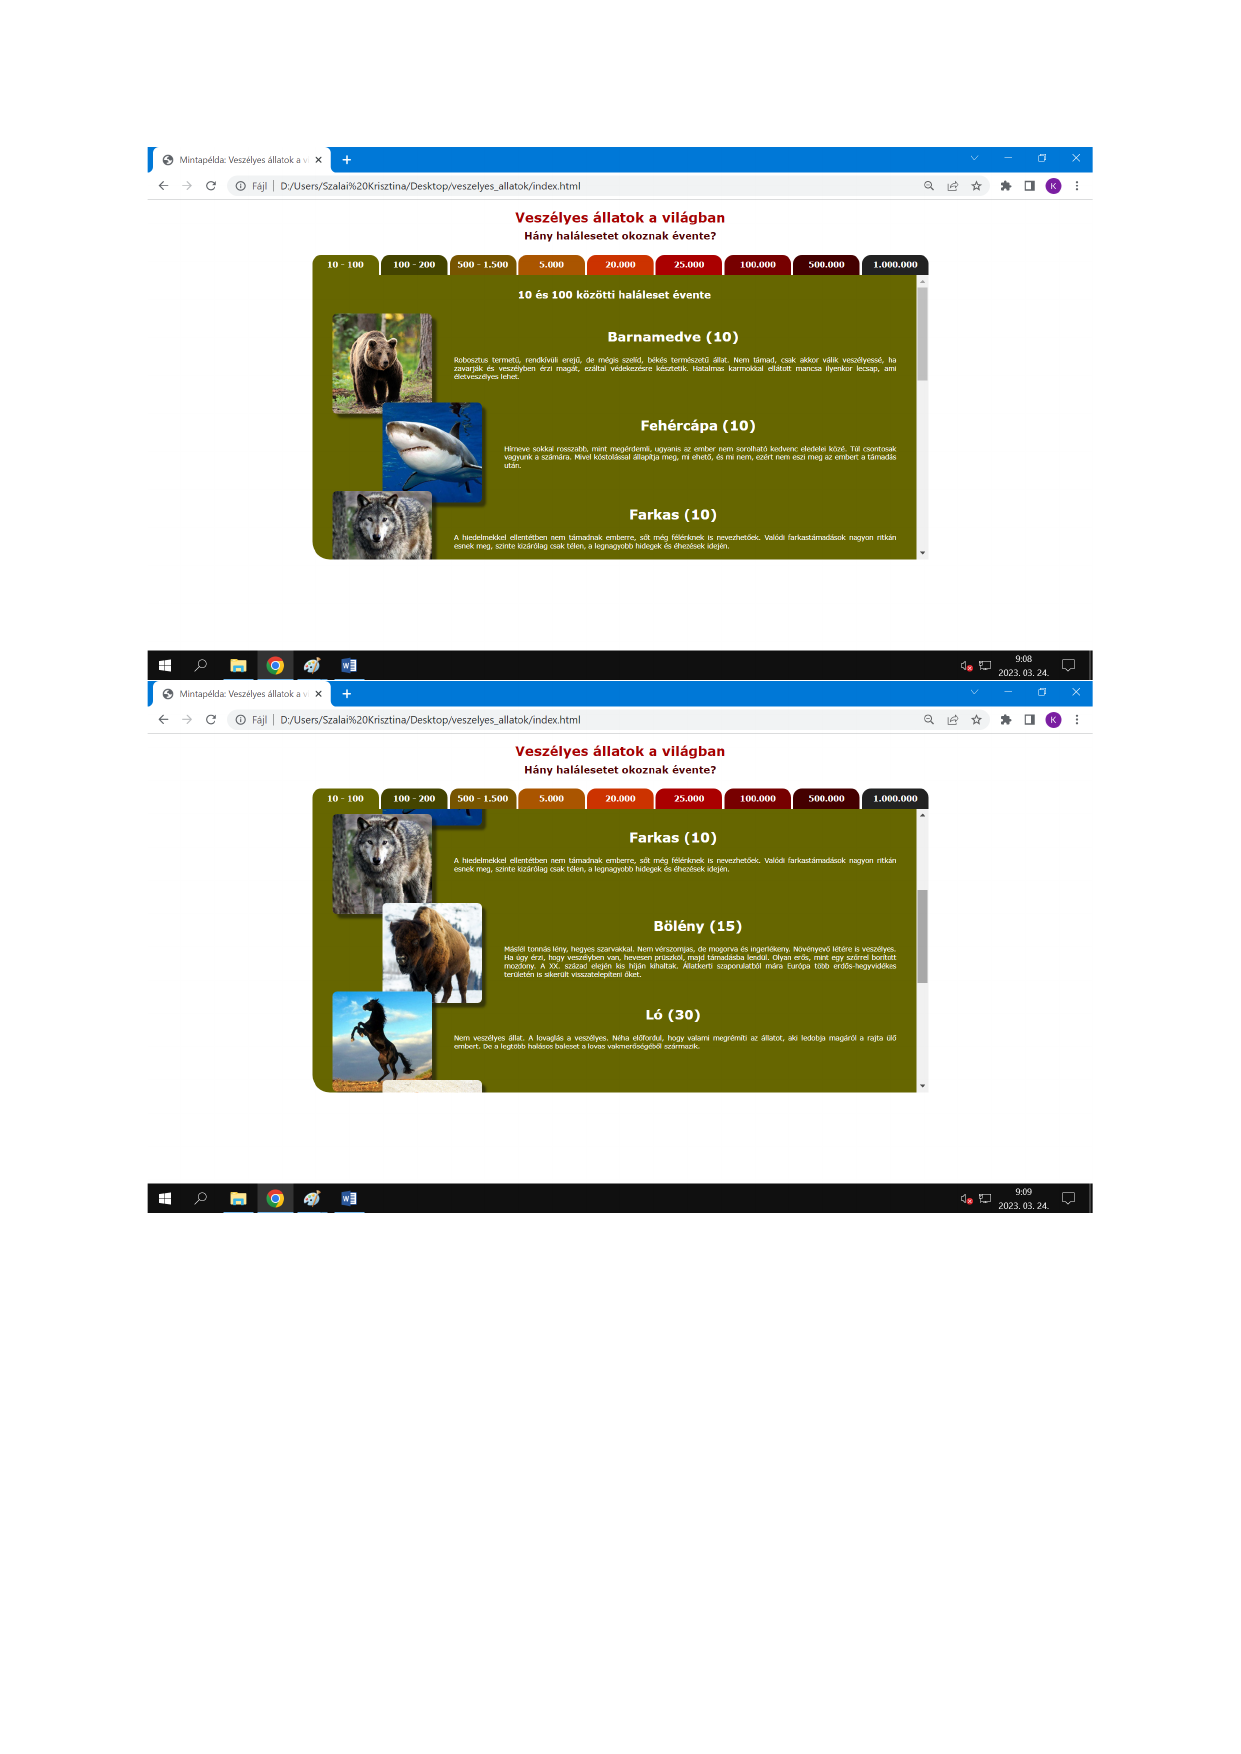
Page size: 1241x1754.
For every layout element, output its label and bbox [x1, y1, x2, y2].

picture [147, 147, 1093, 680]
picture [147, 681, 1093, 1213]
